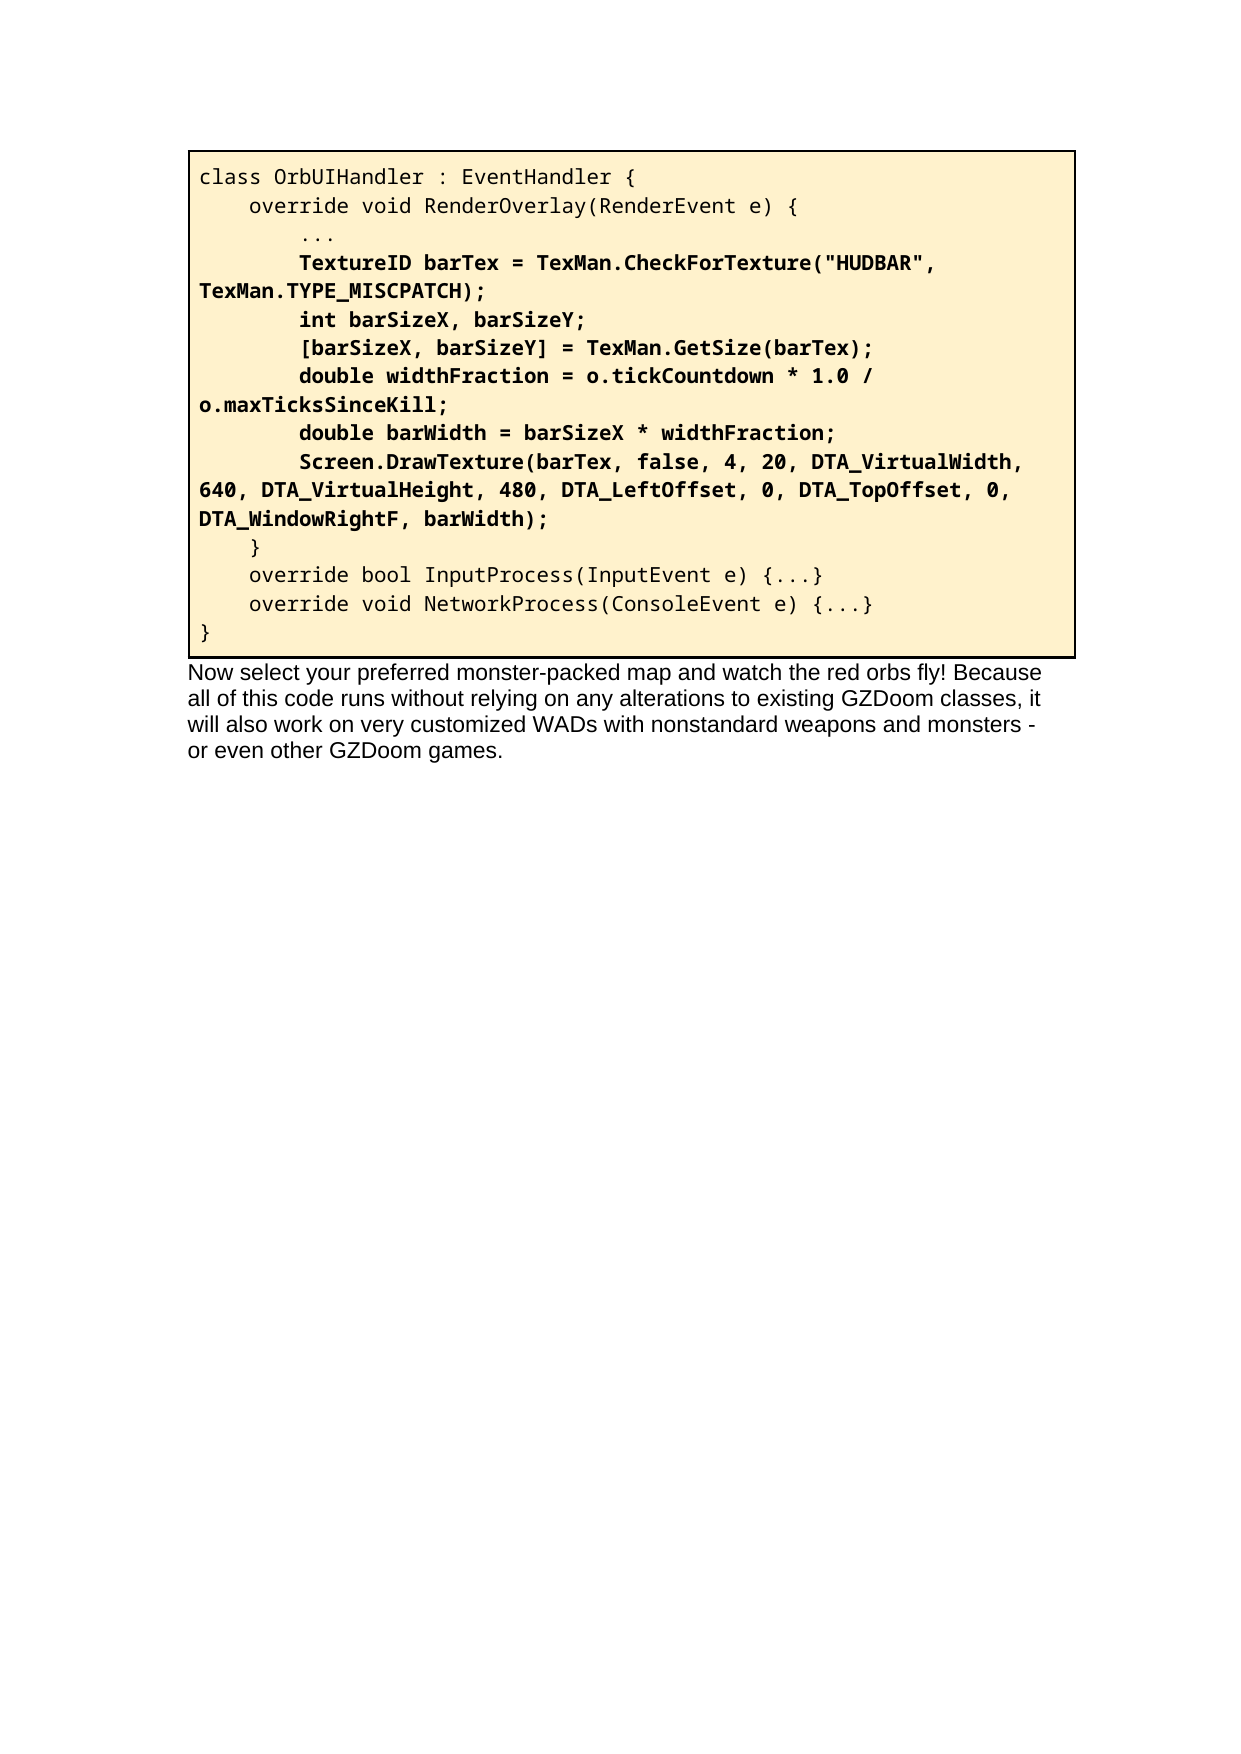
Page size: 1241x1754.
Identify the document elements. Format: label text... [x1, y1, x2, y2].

table_cell class OrbUIHandler : EventHandler { override void RenderOverlay(RenderEvent e) { ... TextureID barTex = TexMan.CheckForTexture("HUDBAR", TexMan.TYPE_MISCPATCH); int barSizeX, barSizeY; [barSizeX, barSizeY] = TexMan.GetSize(barTex); double widthFraction = o.tickCountdown * 1.0 / o.maxTicksSinceKill; double barWidth = barSizeX * widthFraction; Screen.DrawTexture(barTex, false, 4, 20, DTA_VirtualWidth, 640, DTA_VirtualHeight, 480, DTA_LeftOffset, 0, DTA_TopOffset, 0, DTA_WindowRightF, barWidth); } override bool InputProcess(InputEvent e) {...} override void NetworkProcess(ConsoleEvent e) {...} } [190, 152, 1074, 656]
text Now select your preferred monster-packed map and watch the red orbs fly! Because all of this code runs without relying on any alterations to existing GZDoom classes, it will also work on very customized WADs with nonstandard weapons and monsters - or even other GZDoom games. [187, 658, 1053, 764]
